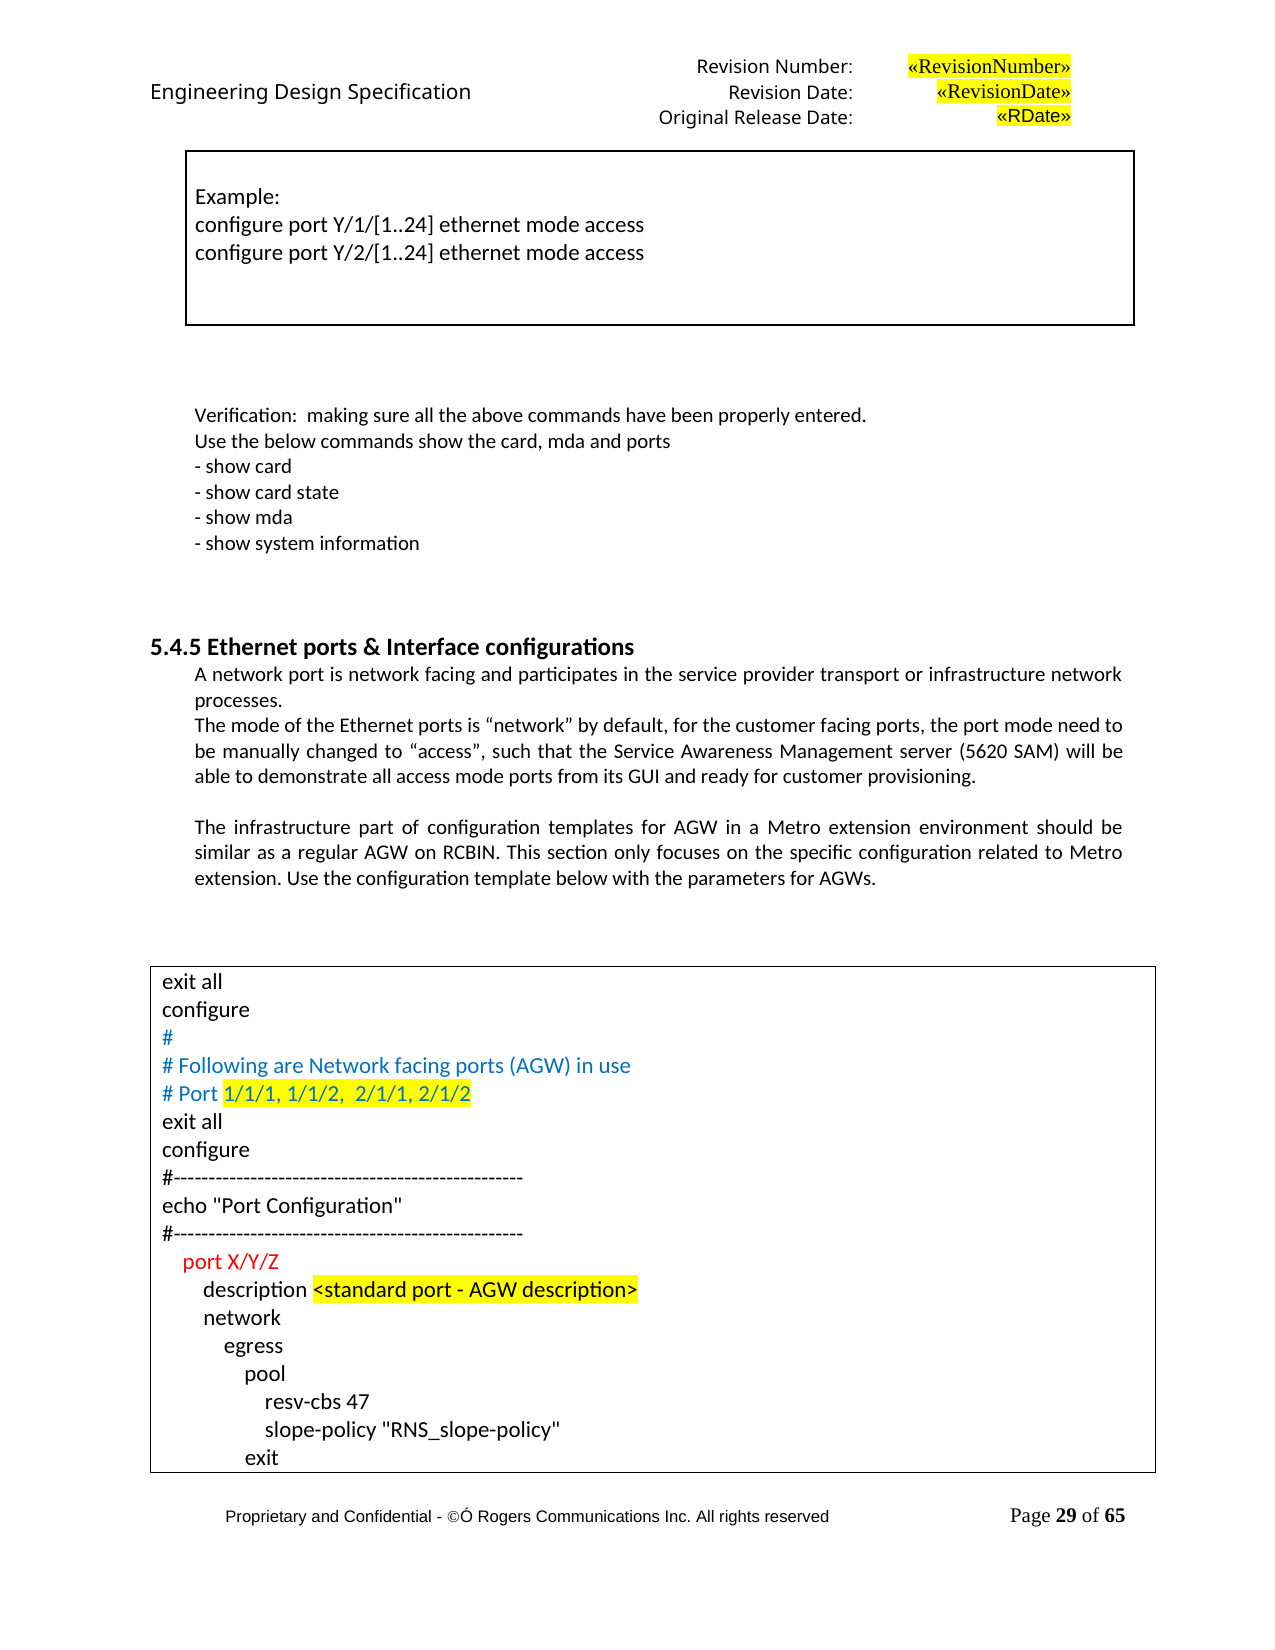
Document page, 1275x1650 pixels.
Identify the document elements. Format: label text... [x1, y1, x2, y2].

text Use the below commands show the card, mda and ports [194, 428, 1124, 453]
text A network port is network facing and participates in the service provider transport or infrastructure network processes. [194, 662, 1124, 712]
text - show card [194, 453, 1124, 479]
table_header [151, 967, 1155, 1472]
text - show card state [194, 479, 1124, 504]
text Verification: making sure all the above commands have been properly entered. [194, 403, 1124, 428]
text configure port Y/2/[1..24] ethernet mode access [187, 234, 1133, 266]
text Example: [187, 178, 1133, 206]
text The infrastructure part of configuration templates for AGW in a Metro extension environment should be similar as a regular AGW on RCBIN. This section only focuses on the specific configuration related to Metro extension. Use the configuration template below with the parameters for AGWs. [194, 814, 1124, 890]
text - show system information [194, 530, 1124, 555]
text - show mda [194, 504, 1124, 530]
subtitle 5.4.5 Ethernet ports & Interface configurations [150, 631, 1125, 662]
text The mode of the Ethernet ports is “network” by default, for the customer facing ports, the port mode need to be manually changed to “access”, such that the Service Awareness Management server (5620 SAM) will be able to demonstrate all access mode ports from its GUI and ready for customer provisioning. [194, 712, 1124, 789]
text configure port Y/1/[1..24] ethernet mode access [187, 206, 1133, 234]
